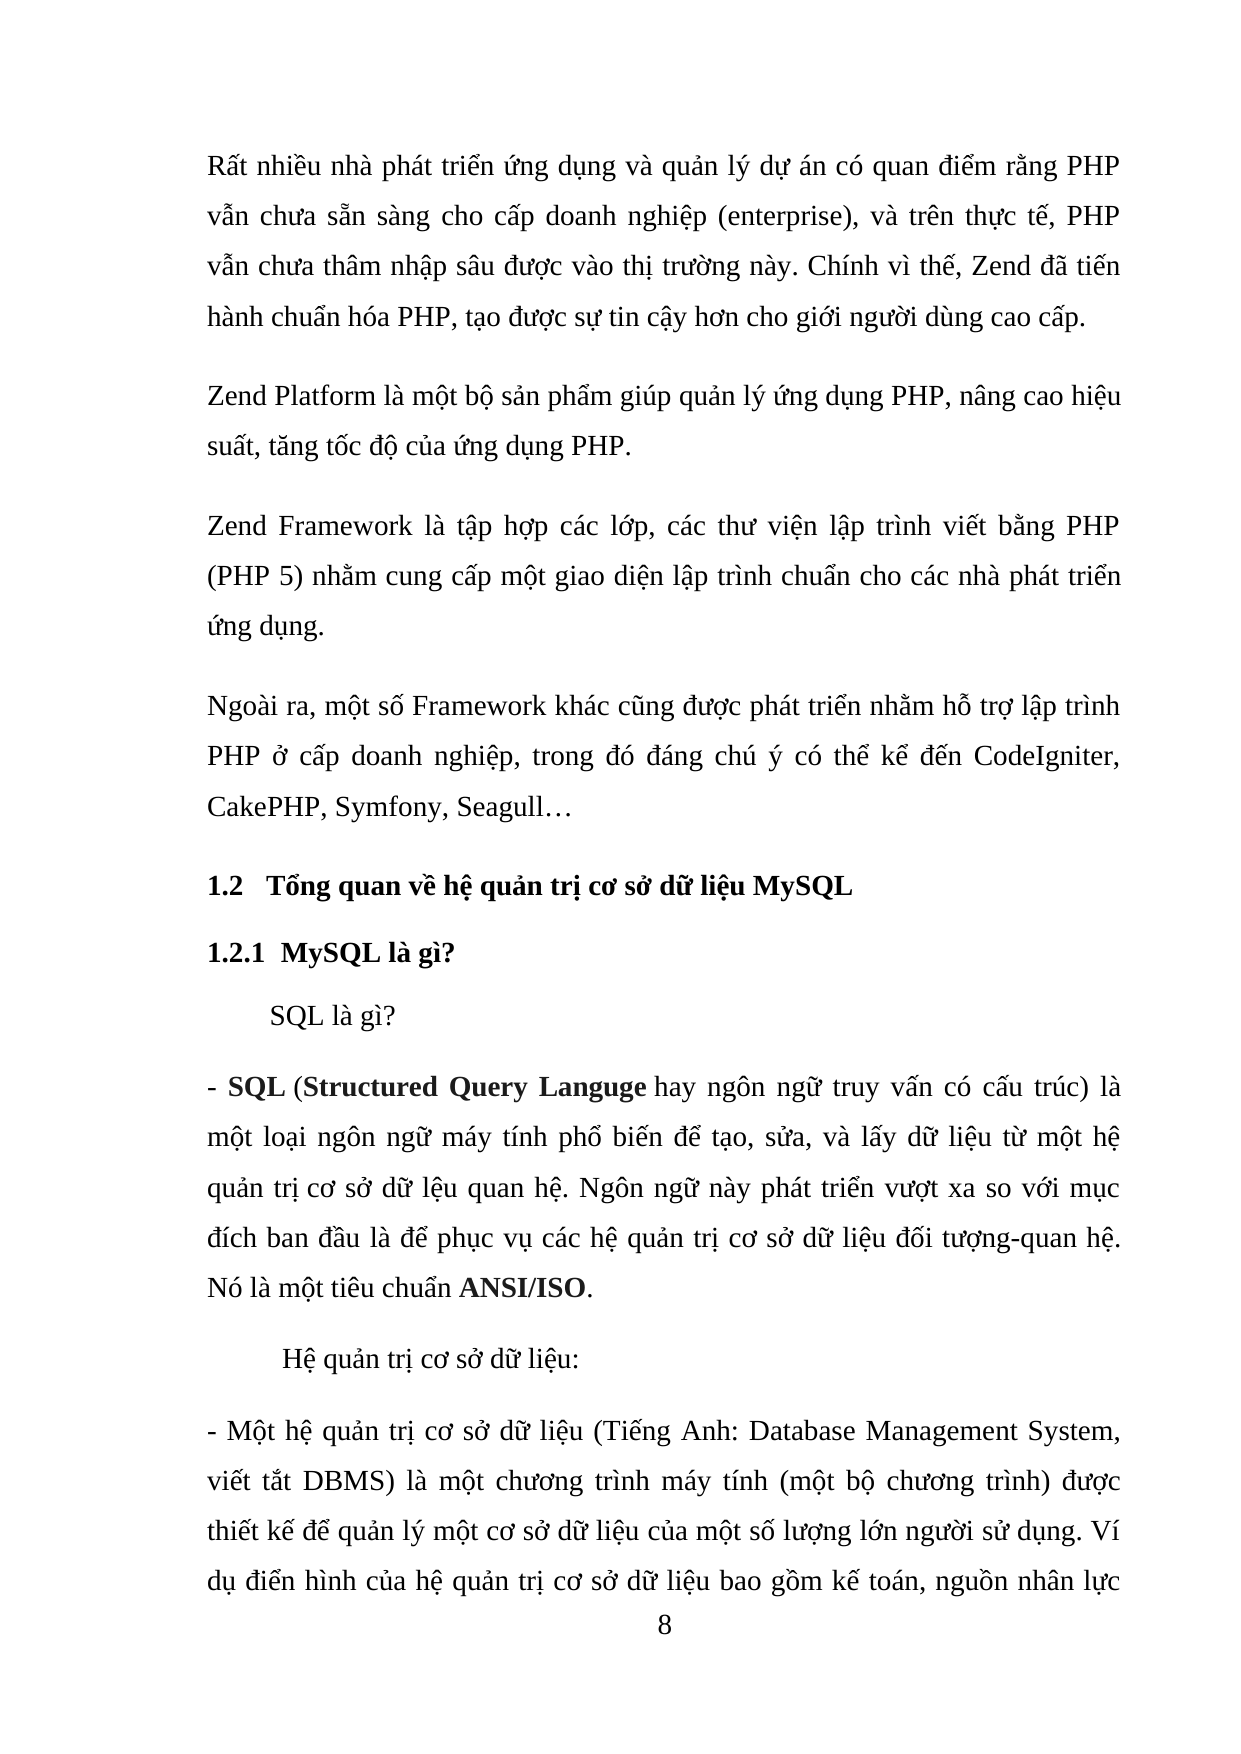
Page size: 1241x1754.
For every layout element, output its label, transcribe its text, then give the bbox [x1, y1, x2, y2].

text Rất nhiều nhà phát triển ứng dụng và quản lý dự án có quan điểm rằng PHP vẫn chưa sẵn sàng cho cấp doanh nghiệp (enterprise), và trên thực tế, PHP vẫn chưa thâm nhập sâu được vào thị trường này. Chính vì thế, Zend đã tiến hành chuẩn hóa PHP, tạo được sự tin cậy hơn cho giới người dùng cao cấp. [207, 148, 1122, 332]
text - SQL (Structured Query Languge hay ngôn ngữ truy vấn có cấu trúc) là một loại ngôn ngữ máy tính phổ biến để tạo, sửa, và lấy dữ liệu từ một hệ quản trị cơ sở dữ lệu quan hệ. Ngôn ngữ này phát triển vượt xa so với mục đích ban đầu là để phục vụ các hệ quản trị cơ sở dữ liệu đối tượng-quan hệ. Nó là một tiêu chuẩn ANSI/ISO. [207, 1069, 1122, 1304]
subtitle MySQL là gì? [207, 935, 1122, 969]
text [207, 1413, 1122, 1597]
text Zend Platform là một bộ sản phẩm giúp quản lý ứng dụng PHP, nâng cao hiệu suất, tăng tốc độ của ứng dụng PHP. [207, 378, 1122, 462]
text Ngoài ra, một số Framework khác cũng được phát triển nhằm hỗ trợ lập trình PHP ở cấp doanh nghiệp, trong đó đáng chú ý có thể kể đến CodeIgniter, CakePHP, Symfony, Seagull… [207, 688, 1122, 822]
text SQL là gì? [269, 998, 1122, 1031]
subtitle Tổng quan về hệ quản trị cơ sở dữ liệu MySQL [207, 868, 1122, 902]
text Hệ quản trị cơ sở dữ liệu: [207, 1341, 1122, 1375]
text Zend Framework là tập hợp các lớp, các thư viện lập trình viết bằng PHP (PHP 5) nhằm cung cấp một giao diện lập trình chuẩn cho các nhà phát triển ứng dụng. [207, 508, 1122, 642]
